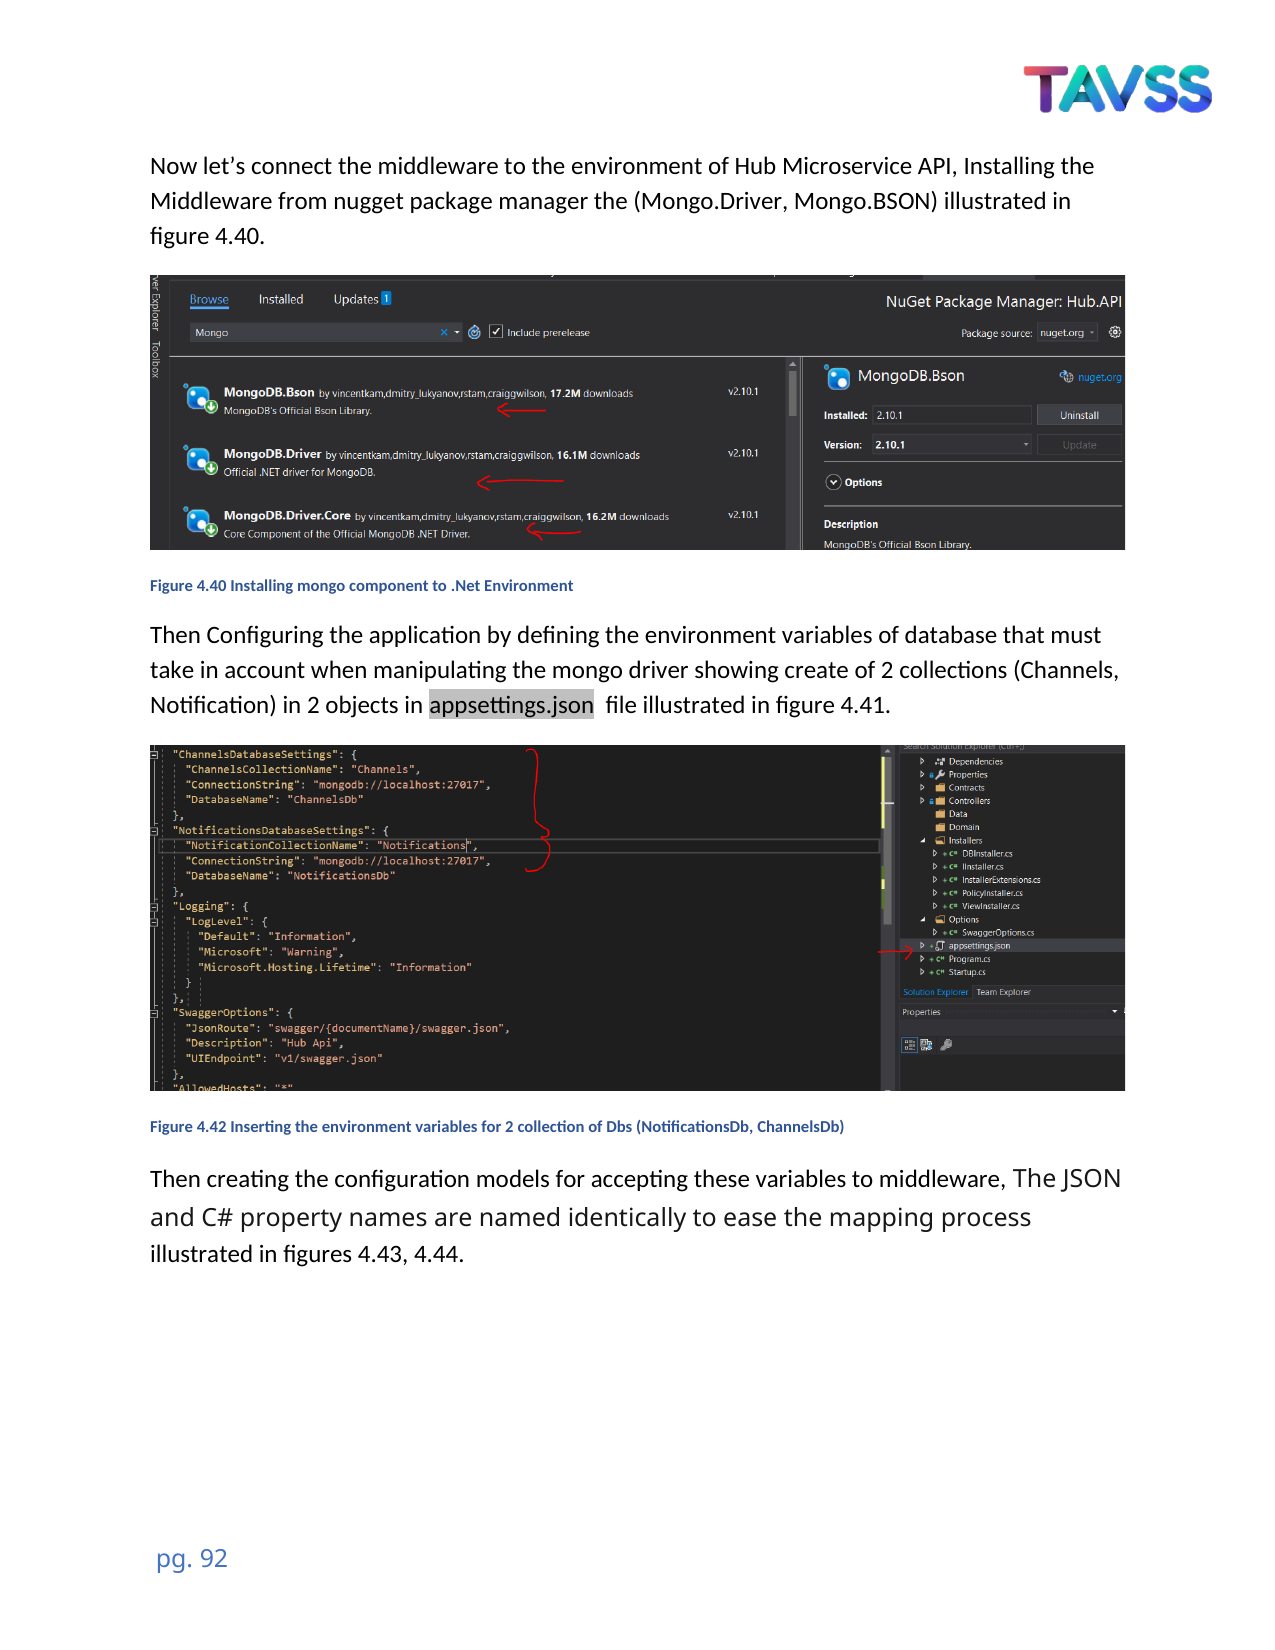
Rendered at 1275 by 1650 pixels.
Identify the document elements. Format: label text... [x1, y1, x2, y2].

text Figure 4.42 Inserting the environment variables for 2 collection of Dbs (NotificationsDb, ChannelsDb) [150, 1116, 1125, 1137]
text Figure 4.40 Installing mongo component to .Net Environment [150, 575, 1125, 595]
text Then creating the configuration models for accepting these variables to middleware, The JSON and C# property names are named identically to ease the mapping process illustrated in figures 4.43, 4.44. [150, 1161, 1125, 1269]
picture [150, 745, 1125, 1091]
text Then Configuring the application by defining the environment variables of database that must take in account when manipulating the mongo driver showing create of 2 collections (Channels, Notification) in 2 objects in appsettings.json file illustrated in figure 4.41. [150, 619, 1125, 719]
picture [150, 275, 1125, 550]
text Now let’s connect the middleware to the environment of Hub Microservice API, Installing the Middleware from nugget package manager the (Mongo.Driver, Mongo.BSON) illustrated in figure 4.40. [150, 150, 1125, 251]
picture [1002, 41, 1236, 135]
